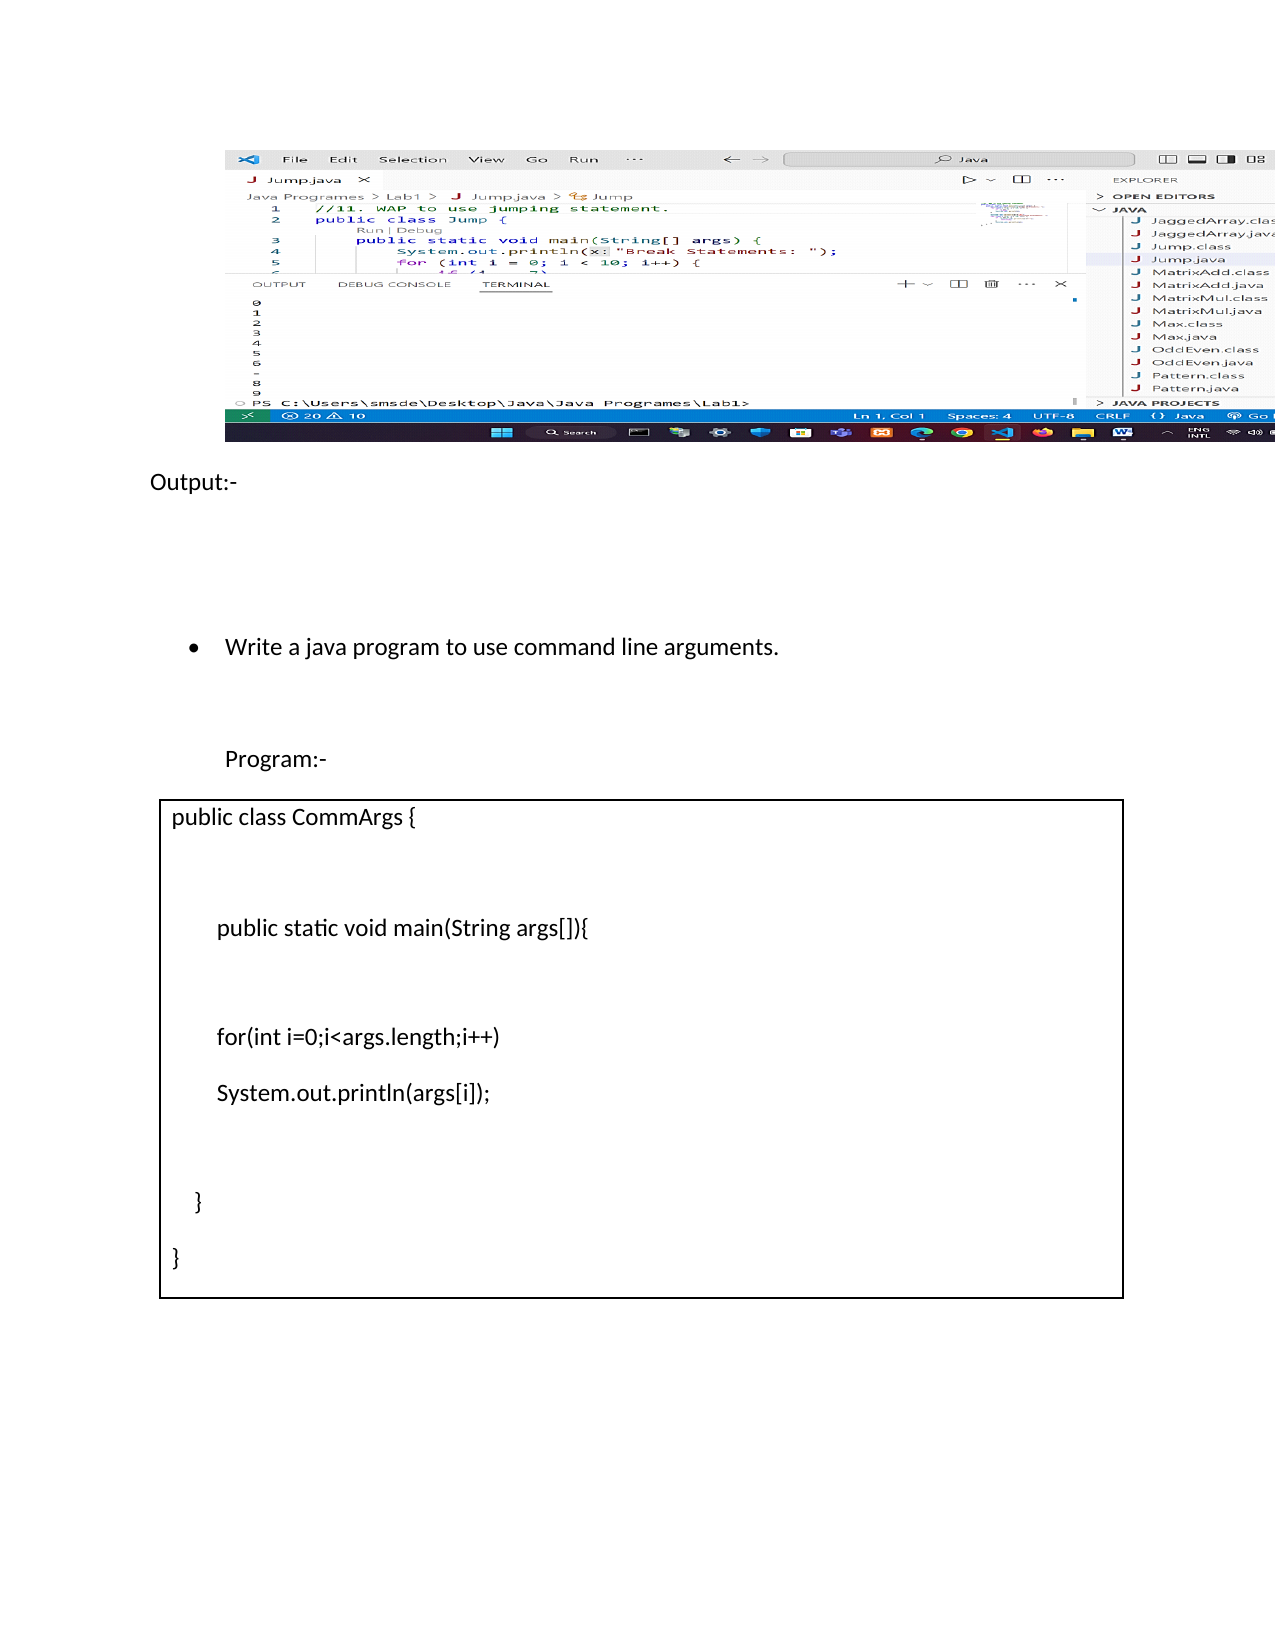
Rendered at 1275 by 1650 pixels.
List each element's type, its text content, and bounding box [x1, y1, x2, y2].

picture [225, 150, 1275, 442]
list Write a java program to use command line arguments. [187, 631, 1125, 662]
table_header public class CommArgs { public static void main(String args[]){ for(int i=0;i<args.length;i++) System.out.println(args[i]); } } [161, 801, 1122, 1297]
text Program:- [225, 743, 1125, 773]
